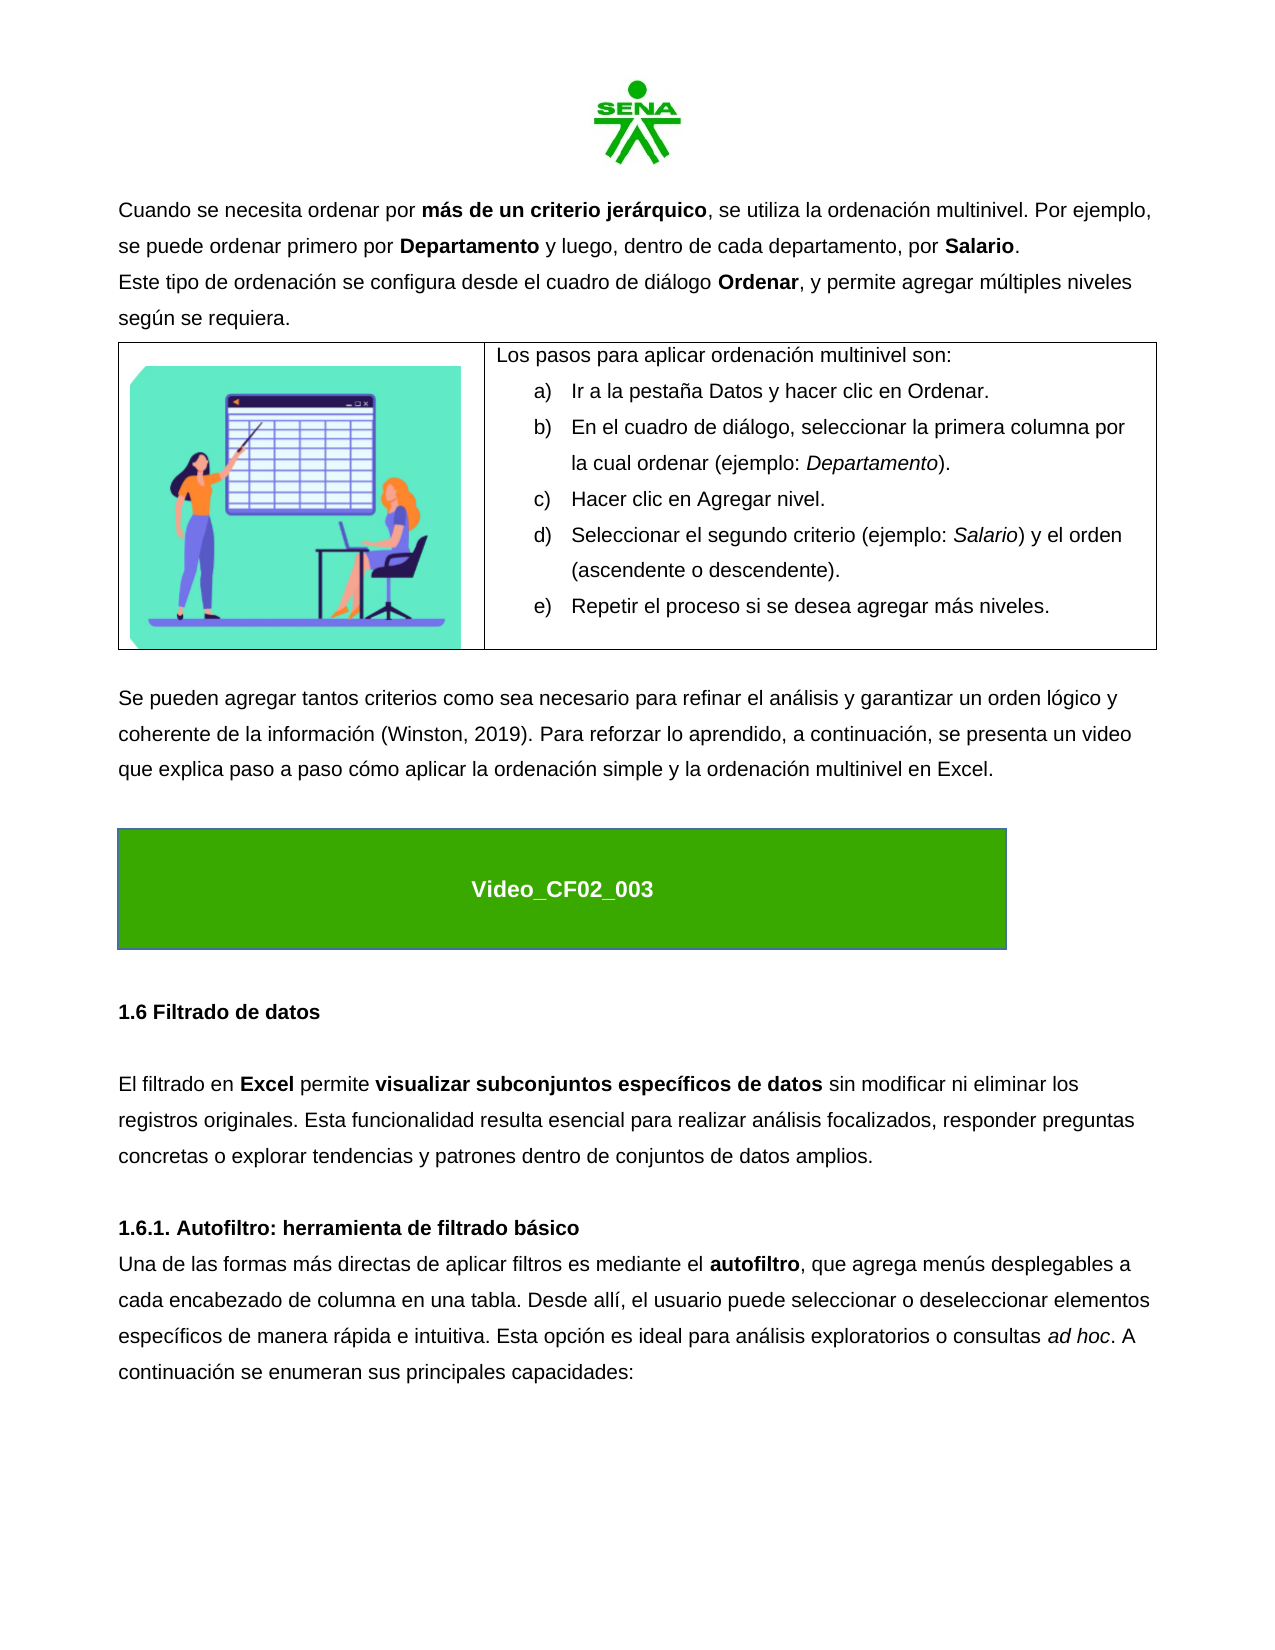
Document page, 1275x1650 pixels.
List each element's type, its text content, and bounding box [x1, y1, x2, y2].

text 1.6 Filtrado de datos [118, 1000, 1157, 1024]
text Se pueden agregar tantos criterios como sea necesario para refinar el análisis y garantizar un orden lógico y coherente de la información (Winston, 2019). Para reforzar lo aprendido, a continuación, se presenta un video que explica paso a paso cómo aplicar la ordenación simple y la ordenación multinivel en Excel. [118, 685, 1157, 781]
text Este tipo de ordenación se configura desde el cuadro de diálogo Ordenar, y permite agregar múltiples niveles según se requiera. [118, 270, 1157, 330]
text El filtrado en Excel permite visualizar subconjuntos específicos de datos sin modificar ni eliminar los registros originales. Esta funcionalidad resulta esencial para realizar análisis focalizados, responder preguntas concretas o explorar tendencias y patrones dentro de conjuntos de datos amplios. [118, 1072, 1157, 1168]
picture [588, 75, 687, 172]
table_header [119, 343, 484, 648]
picture [129, 366, 474, 649]
text 1.6.1. Autofiltro: herramienta de filtrado básico [118, 1216, 1157, 1240]
text Una de las formas más directas de aplicar filtros es mediante el autofiltro, que agrega menús desplegables a cada encabezado de columna en una tabla. Desde allí, el usuario puede seleccionar o deseleccionar elementos específicos de manera rápida e intuitiva. Esta opción es ideal para análisis exploratorios o consultas ad hoc. A continuación se enumeran sus principales capacidades: [118, 1252, 1157, 1383]
text Cuando se necesita ordenar por más de un criterio jerárquico, se utiliza la ordenación multinivel. Por ejemplo, se puede ordenar primero por Departamento y luego, dentro de cada departamento, por Salario. [118, 198, 1157, 258]
table_header Los pasos para aplicar ordenación multinivel son: Ir a la pestaña Datos y hacer clic en Ordenar. En el cuadro de diálogo, seleccionar la primera columna por la cual ordenar (ejemplo: Departamento). Hacer clic en Agregar nivel. Seleccionar el segundo criterio (ejemplo: Salario) y el orden (ascendente o descendente). Repetir el proceso si se desea agregar más niveles. [485, 343, 1156, 648]
